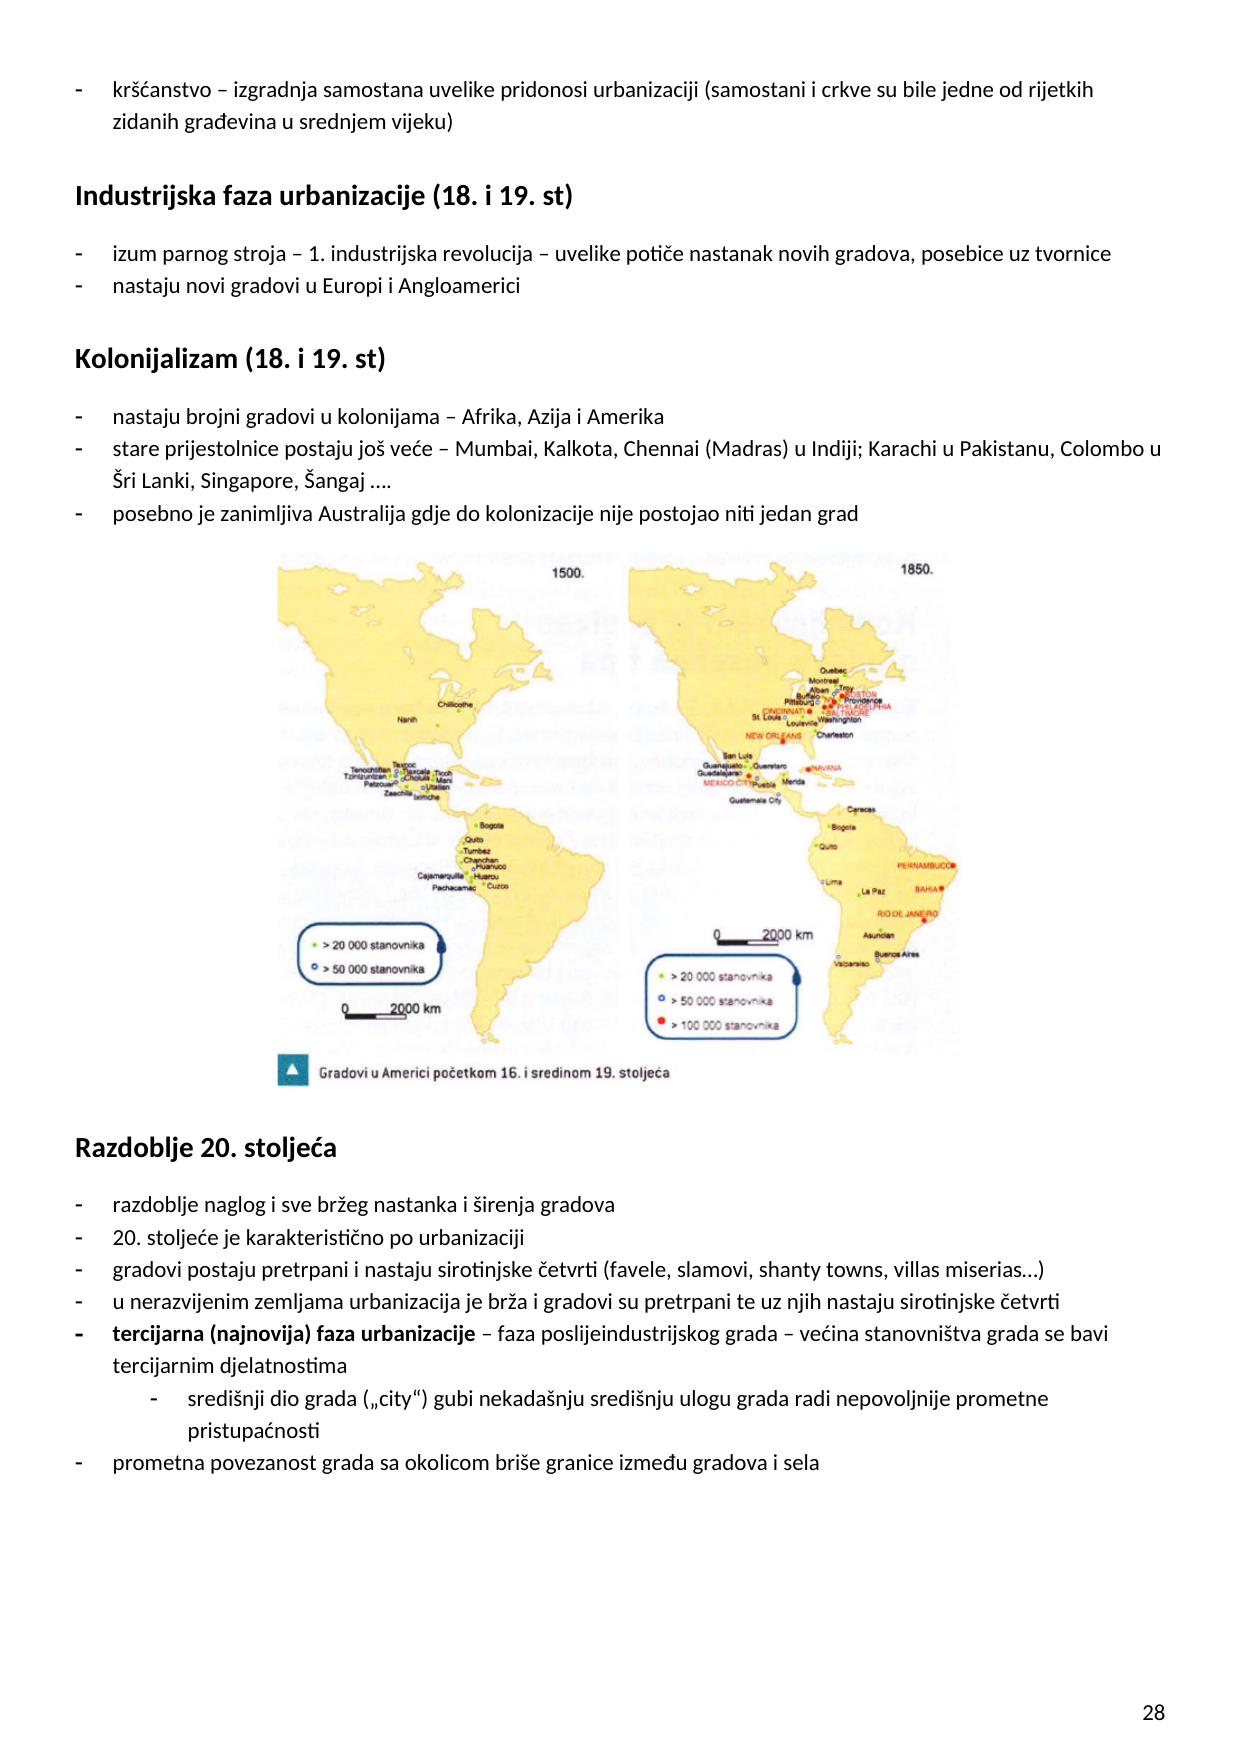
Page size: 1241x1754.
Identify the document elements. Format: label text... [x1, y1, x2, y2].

list kršćanstvo – izgradnja samostana uvelike pridonosi urbanizaciji (samostani i crkve su bile jedne od rijetkih zidanih građevina u srednjem vijeku) [75, 75, 1165, 135]
list razdoblje naglog i sve bržeg nastanka i širenja gradova [75, 1191, 1165, 1219]
subtitle Kolonijalizam (18. i 19. st) [75, 341, 1165, 376]
list središnji dio grada („city“) gubi nekadašnju središnju ulogu grada radi nepovoljnije prometne pristupaćnosti [150, 1384, 1165, 1444]
list nastaju novi gradovi u Europi i Angloamerici [75, 271, 1165, 299]
list stare prijestolnice postaju još veće – Mumbai, Kalkota, Chennai (Madras) u Indiji; Karachi u Pakistanu, Colombo u Šri Lanki, Singapore, Šangaj …. [75, 434, 1165, 495]
list u nerazvijenim zemljama urbanizacija je brža i gradovi su pretrpani te uz njih nastaju sirotinjske četvrti [75, 1287, 1165, 1315]
list izum parnog stroja – 1. industrijska revolucija – uvelike potiče nastanak novih gradova, posebice uz tvornice [75, 239, 1165, 267]
list gradovi postaju pretrpani i nastaju sirotinjske četvrti (favele, slamovi, shanty towns, villas miserias…) [75, 1255, 1165, 1283]
list 20. stoljeće je karakteristično po urbanizaciji [75, 1223, 1165, 1251]
subtitle Razdoblje 20. stoljeća [75, 1129, 1165, 1164]
list nastaju brojni gradovi u kolonijama – Afrika, Azija i Amerika [75, 402, 1165, 430]
list tercijarna (najnovija) faza urbanizacije – faza poslijeindustrijskog grada – većina stanovništva grada se bavi tercijarnim djelatnostima [75, 1319, 1165, 1379]
list posebno je zanimljiva Australija gdje do kolonizacije nije postojao niti jedan grad [75, 499, 1165, 527]
subtitle Industrijska faza urbanizacije (18. i 19. st) [75, 177, 1165, 212]
list prometna povezanost grada sa okolicom briše granice između gradova i sela [75, 1448, 1165, 1476]
